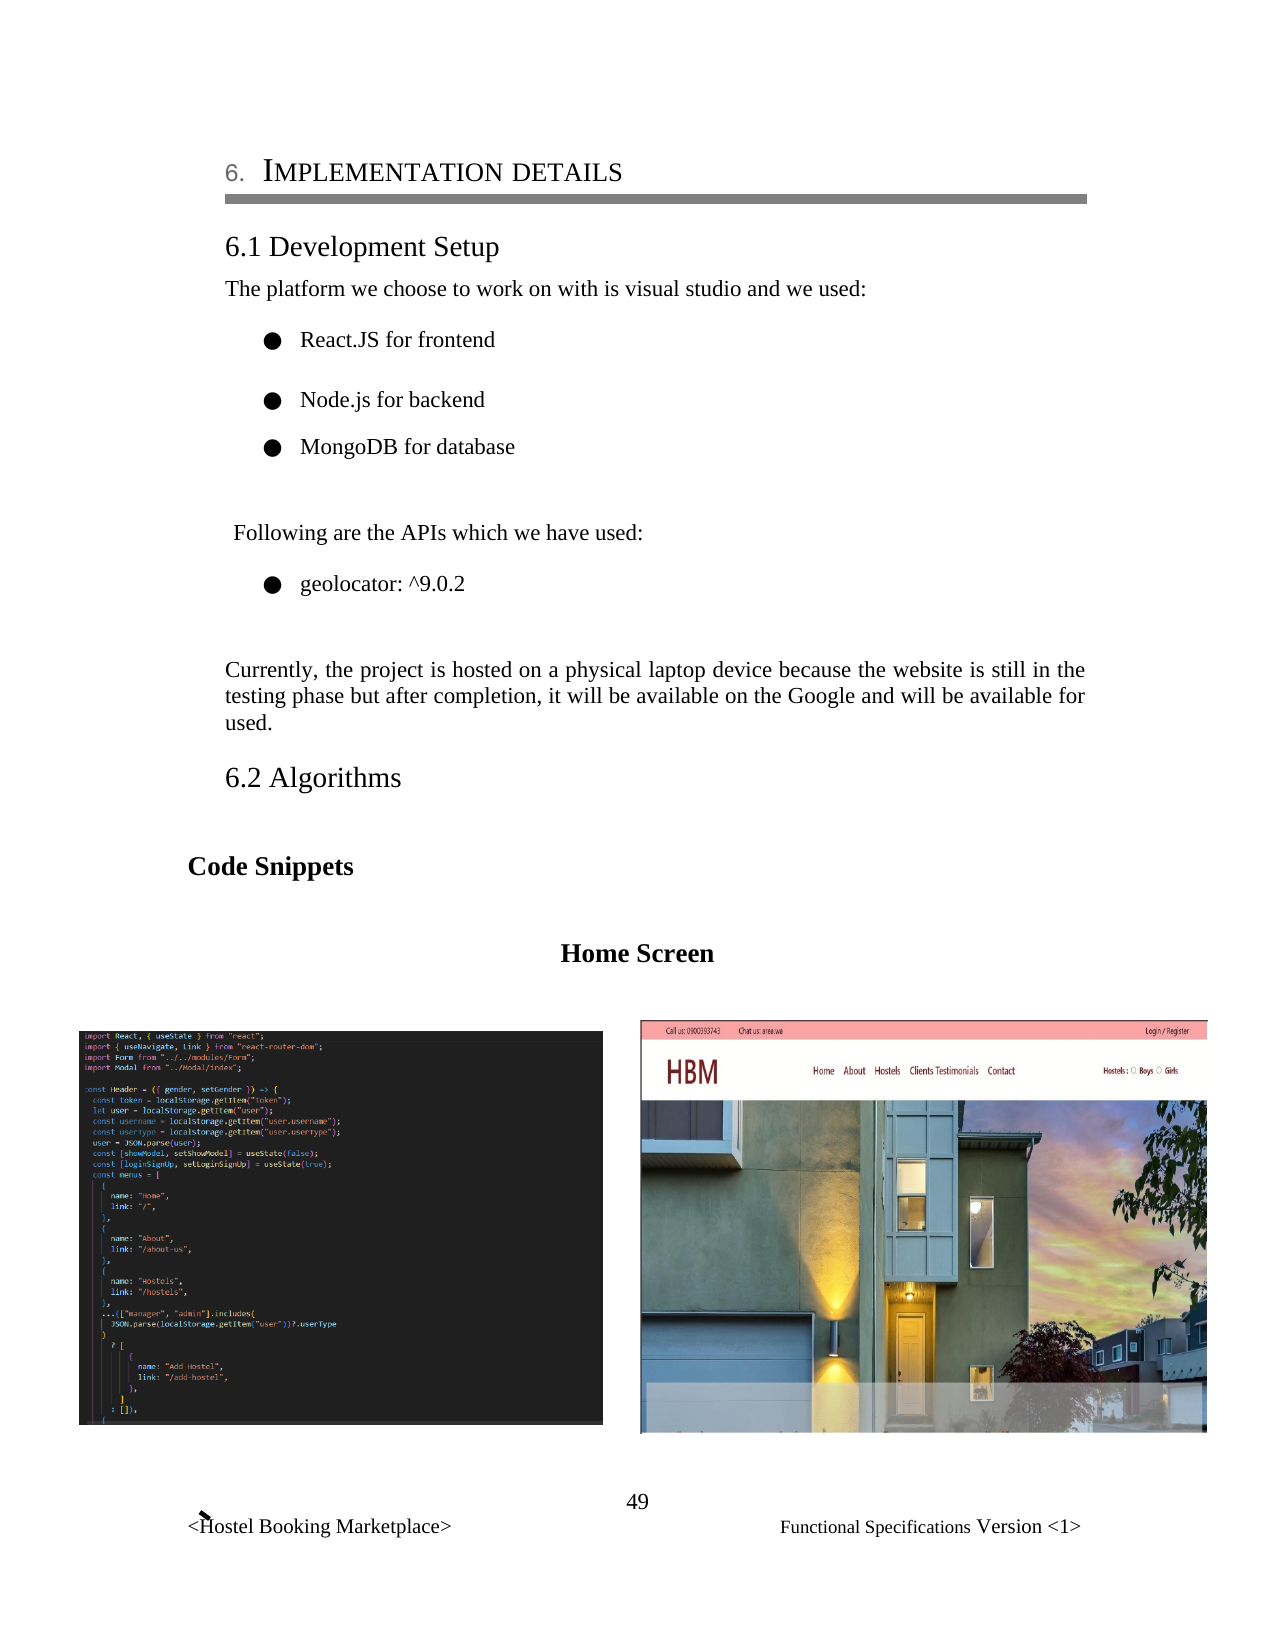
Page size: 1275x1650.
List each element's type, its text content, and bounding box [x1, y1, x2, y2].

text The platform we choose to work on with is visual studio and we used: [225, 275, 1087, 301]
subtitle Implementation details [225, 150, 1087, 194]
picture [640, 1020, 1208, 1434]
subtitle Development Setup [225, 229, 1087, 262]
list React.JS for frontend [262, 314, 1087, 361]
text Following are the APIs which we have used: [187, 519, 1087, 545]
text Code Snippets [187, 849, 1087, 881]
list geolocator: ^9.0.2 [262, 557, 1087, 604]
text Currently, the project is hosted on a physical laptop device because the website is still in the testing phase but after completion, it will be available on the Google and will be available for used. [225, 656, 1087, 735]
list Node.js for backend [262, 373, 1087, 420]
picture [79, 1031, 603, 1425]
subtitle Algorithms [225, 760, 1087, 793]
text Home Screen [187, 937, 1087, 968]
list MongoDB for database [262, 420, 1087, 467]
